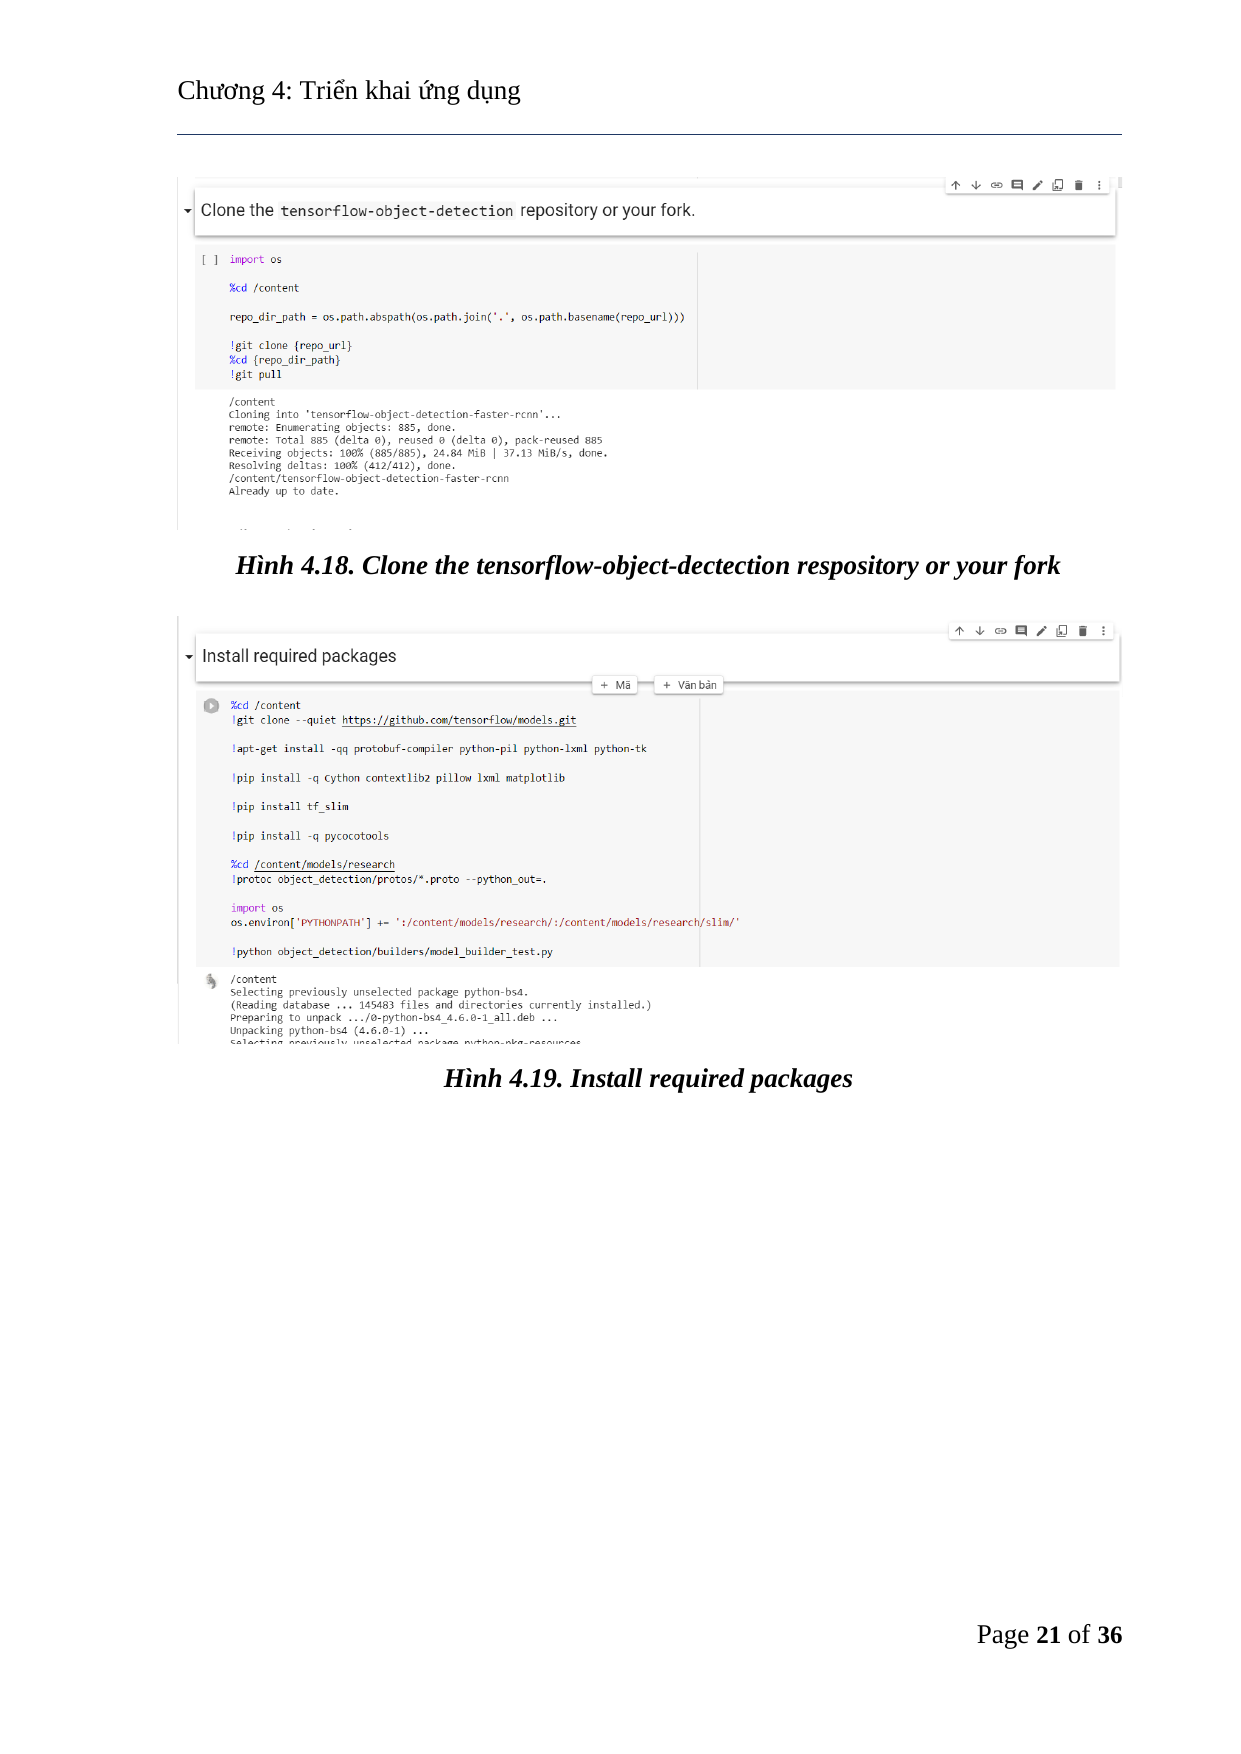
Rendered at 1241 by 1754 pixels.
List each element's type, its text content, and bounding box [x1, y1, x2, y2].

picture [177, 177, 1123, 530]
picture [177, 616, 1123, 1044]
